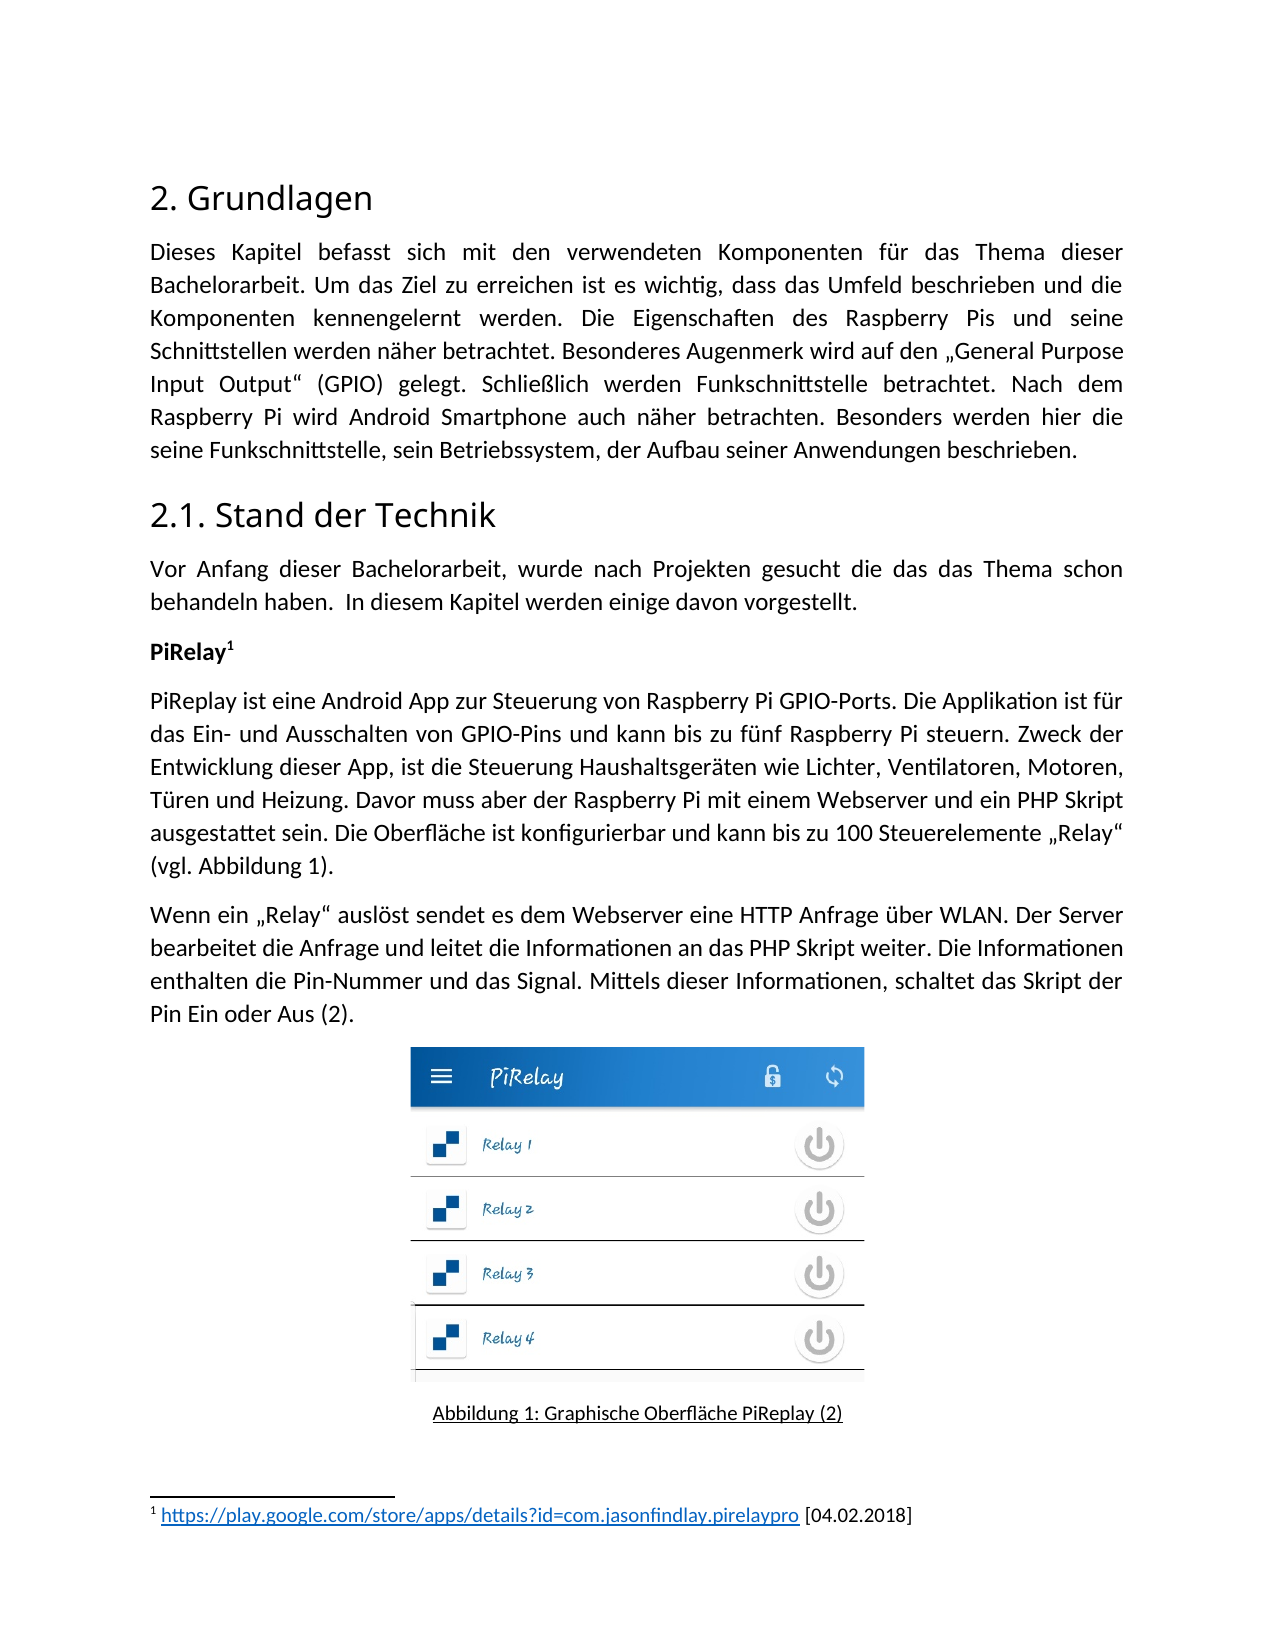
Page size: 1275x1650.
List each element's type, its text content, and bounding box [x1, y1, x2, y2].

text Vor Anfang dieser Bachelorarbeit, wurde nach Projekten gesucht die das das Thema schon behandeln haben. In diesem Kapitel werden einige davon vorgestellt. [150, 553, 1125, 617]
text Dieses Kapitel befasst sich mit den verwendeten Komponenten für das Thema dieser Bachelorarbeit. Um das Ziel zu erreichen ist es wichtig, dass das Umfeld beschrieben und die Komponenten kennengelernt werden. Die Eigenschaften des Raspberry Pis und seine Schnittstellen werden näher betrachtet. Besonderes Augenmerk wird auf den „General Purpose Input Output“ (GPIO) gelegt. Schließlich werden Funkschnittstelle betrachtet. Nach dem Raspberry Pi wird Android Smartphone auch näher betrachten. Besonders werden hier die seine Funkschnittstelle, sein Betriebssystem, der Aufbau seiner Anwendungen beschrieben. [150, 236, 1125, 464]
text PiReplay ist eine Android App zur Steuerung von Raspberry Pi GPIO-Ports. Die Applikation ist für das Ein- und Ausschalten von GPIO-Pins und kann bis zu fünf Raspberry Pi steuern. Zweck der Entwicklung dieser App, ist die Steuerung Haushaltsgeräten wie Lichter, Ventilatoren, Motoren, Türen und Heizung. Davor muss aber der Raspberry Pi mit einem Webserver und ein PHP Skript ausgestattet sein. Die Oberfläche ist konfigurierbar und kann bis zu 100 Steuerelemente „Relay“ (vgl. Abbildung 1). [150, 685, 1125, 881]
text Abbildung : Graphische Oberfläche PiReplay [150, 1400, 1125, 1426]
text Wenn ein „Relay“ auslöst sendet es dem Webserver eine HTTP Anfrage über WLAN. Der Server bearbeitet die Anfrage und leitet die Informationen an das PHP Skript weiter. Die Informationen enthalten die Pin-Nummer und das Signal. Mittels dieser Informationen, schaltet das Skript der Pin Ein oder Aus . [150, 899, 1125, 1029]
subtitle Stand der Technik [150, 492, 1125, 537]
text PiRelay [150, 636, 1125, 666]
subtitle Grundlagen [150, 175, 1125, 220]
picture [410, 1047, 865, 1382]
